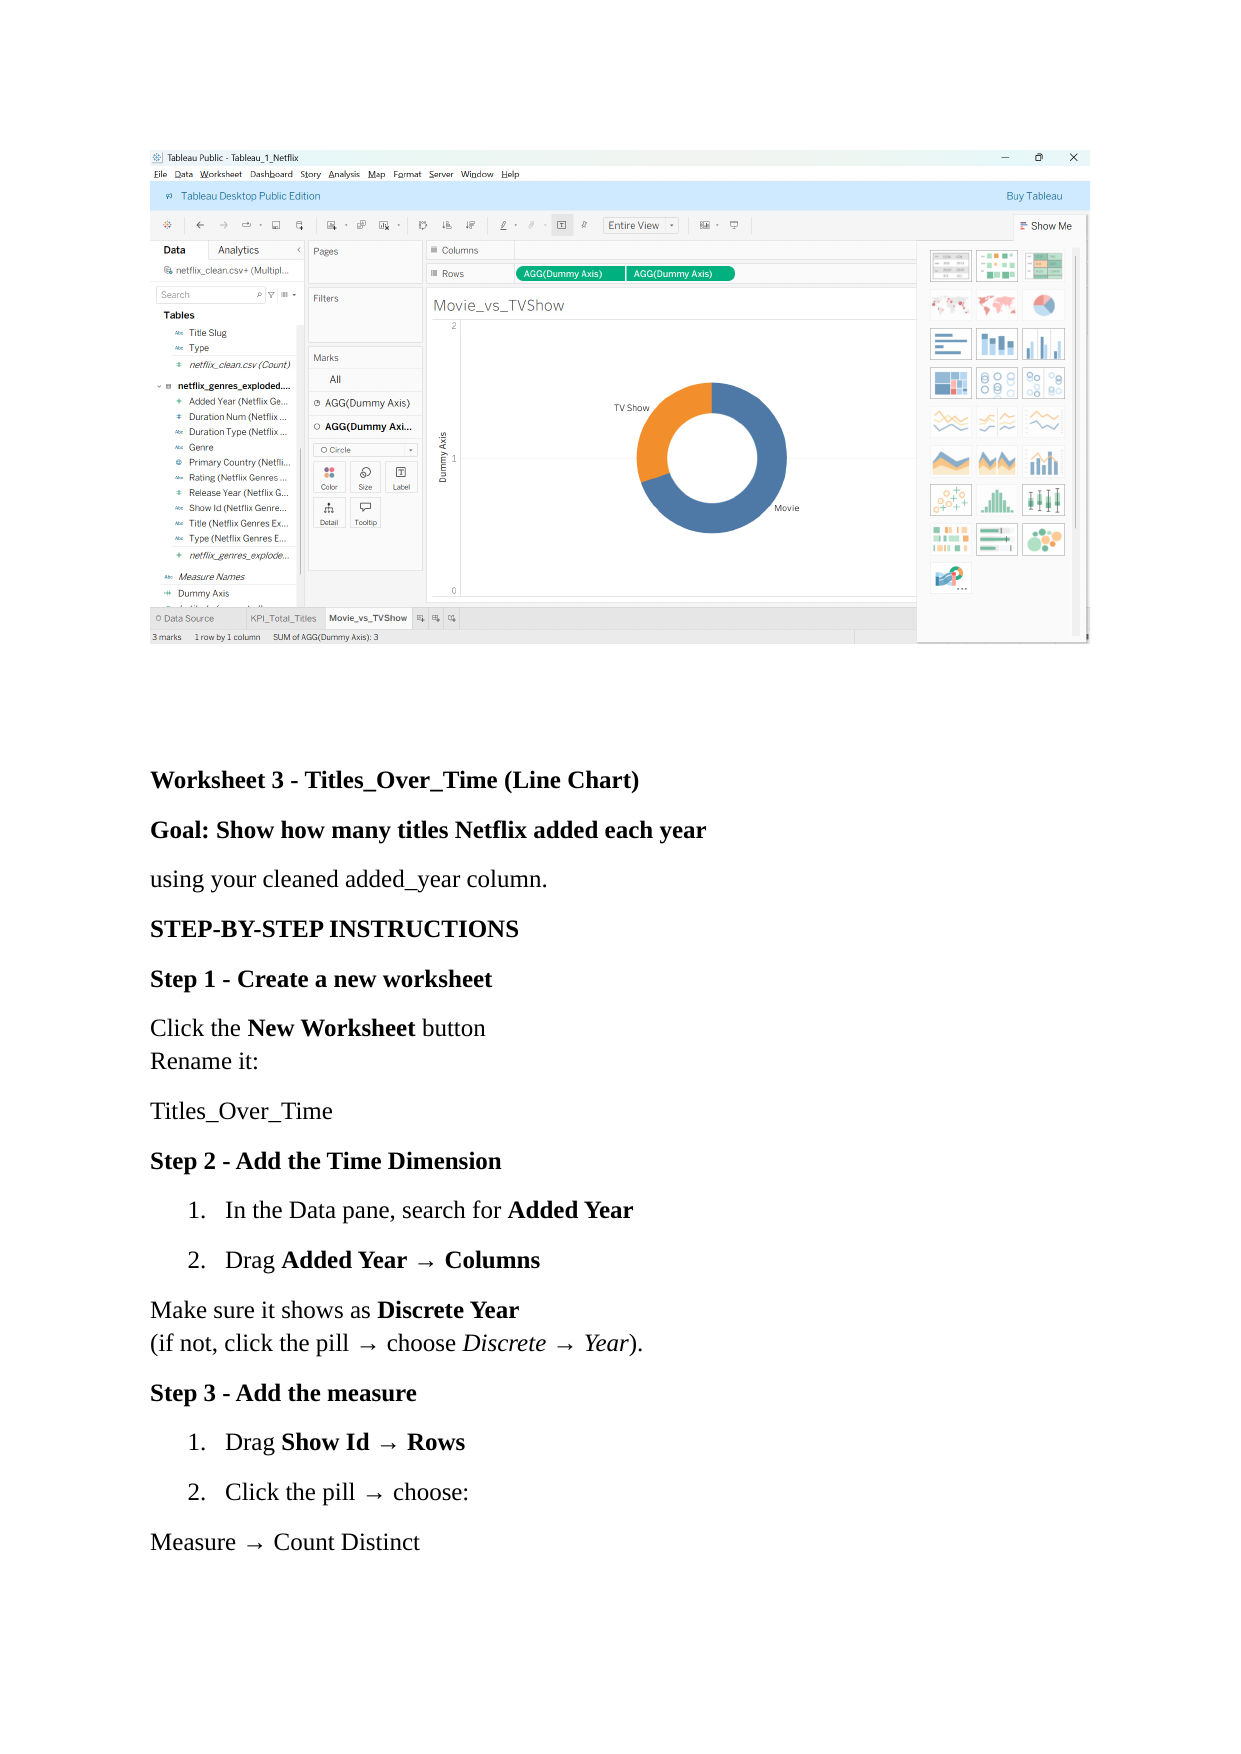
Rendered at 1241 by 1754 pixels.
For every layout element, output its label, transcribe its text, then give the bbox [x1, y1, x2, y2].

text STEP-BY-STEP INSTRUCTIONS [150, 914, 1090, 943]
text Titles_Over_Time [150, 1096, 1090, 1125]
text Worksheet 3 - Titles_Over_Time (Line Chart) [150, 765, 1090, 794]
text Click the New Worksheet button Rename it: [150, 1013, 1090, 1075]
text Make sure it shows as Discrete Year (if not, click the pill → choose Discrete → Year). [150, 1295, 1090, 1357]
text using your cleaned added_year column. [150, 864, 1090, 893]
text Measure → Count Distinct [150, 1527, 1090, 1555]
list Drag Added Year → Columns [187, 1245, 1090, 1274]
text Goal: Show how many titles Netflix added each year [150, 815, 1090, 843]
picture [150, 150, 1091, 644]
text Step 3 - Add the measure [150, 1378, 1090, 1406]
list Click the pill → choose: [187, 1477, 1090, 1506]
list Drag Show Id → Rows [187, 1427, 1090, 1456]
text Step 2 - Add the Time Dimension [150, 1146, 1090, 1174]
text Step 1 - Create a new worksheet [150, 964, 1090, 992]
list In the Data pane, search for Added Year [187, 1196, 1090, 1224]
